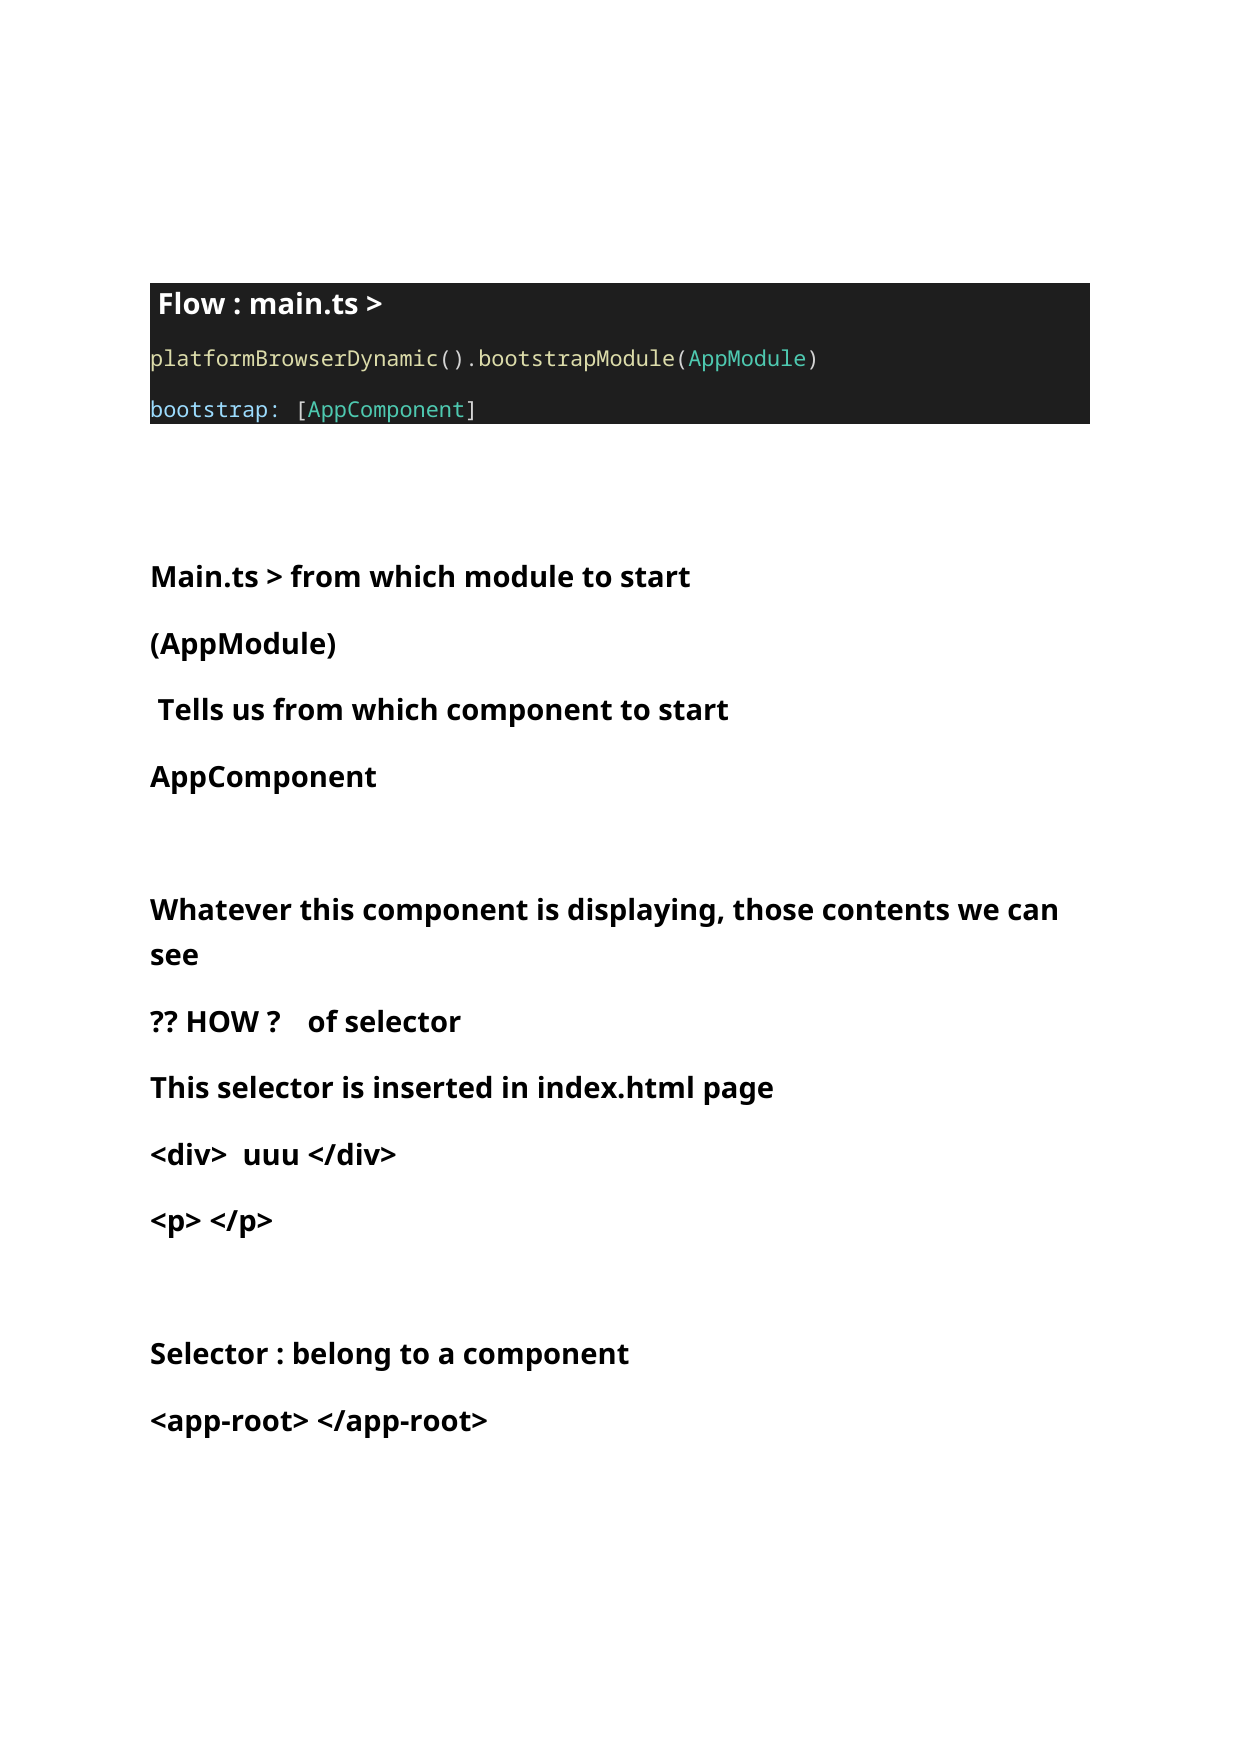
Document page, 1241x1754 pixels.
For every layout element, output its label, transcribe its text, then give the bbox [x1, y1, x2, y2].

text Whatever this component is displaying, those contents we can see [150, 889, 1090, 974]
text platformBrowserDynamic().bootstrapModule(AppModule) [150, 343, 1090, 373]
text bootstrap: [AppComponent] [150, 394, 1090, 424]
text Selector : belong to a component [150, 1333, 1090, 1373]
text <p> </p> [150, 1201, 1090, 1240]
text This selector is inserted in index.html page [150, 1068, 1090, 1107]
text Flow : main.ts > [150, 283, 1090, 323]
text (AppModule) [150, 623, 1090, 663]
text Main.ts > from which module to start [150, 557, 1090, 596]
text ?? HOW ? of selector [150, 1001, 1090, 1041]
text Tells us from which component to start [150, 690, 1090, 729]
text AppComponent [150, 756, 1090, 796]
text <app-root> </app-root> [150, 1400, 1090, 1439]
text <div> uuu </div> [150, 1134, 1090, 1174]
